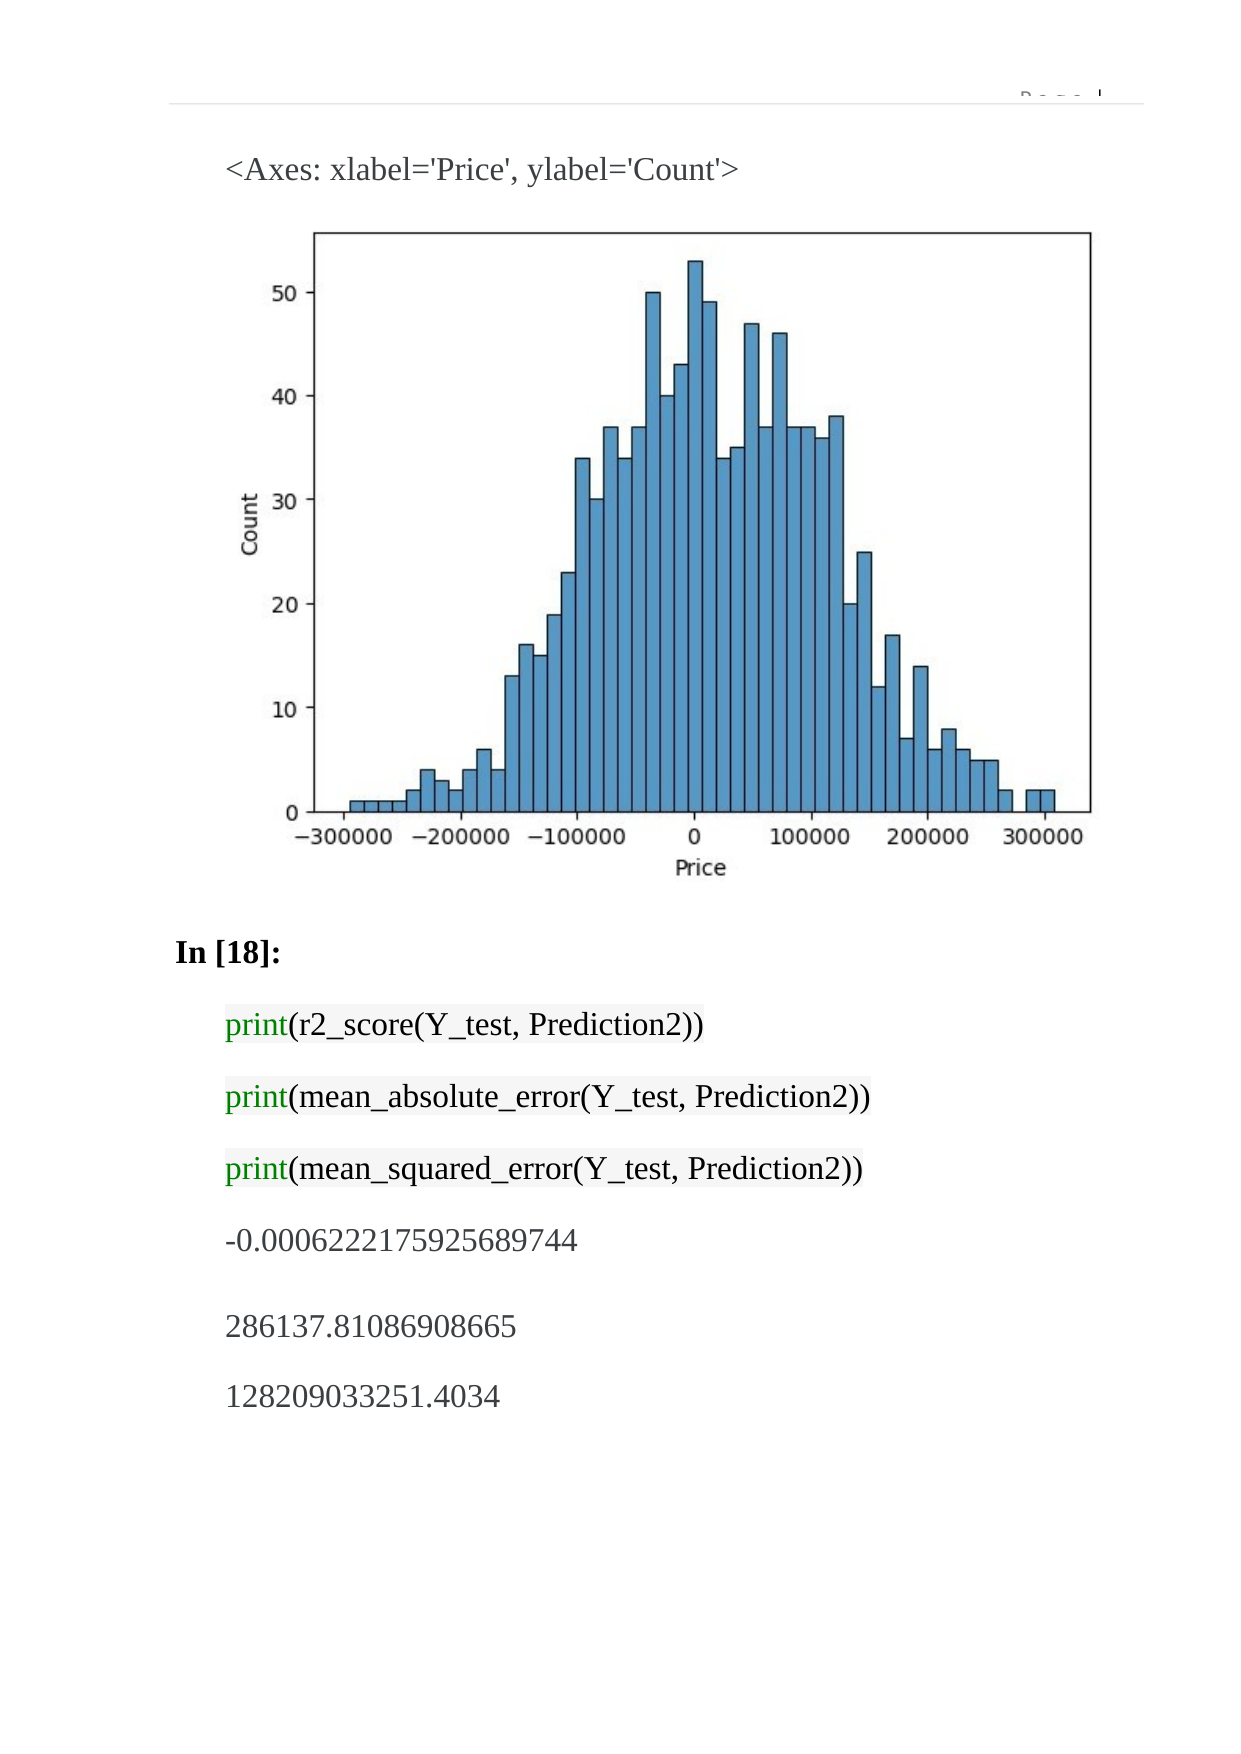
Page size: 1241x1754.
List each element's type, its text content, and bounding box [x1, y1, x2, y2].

picture [237, 231, 1100, 882]
text 128209033251.4034 [225, 1376, 1130, 1414]
subtitle In [18]: [150, 932, 1130, 971]
text -0.0006222175925689744 [225, 1220, 1130, 1259]
text 286137.81086908665 [225, 1306, 1130, 1344]
text <Axes: xlabel='Price', ylabel='Count'> [225, 149, 1130, 187]
text print(r2_score(Y_test, Prediction2)) print(mean_absolute_error(Y_test, Prediction2)) print(mean_squared_error(Y_test, Prediction2)) [225, 1004, 973, 1187]
